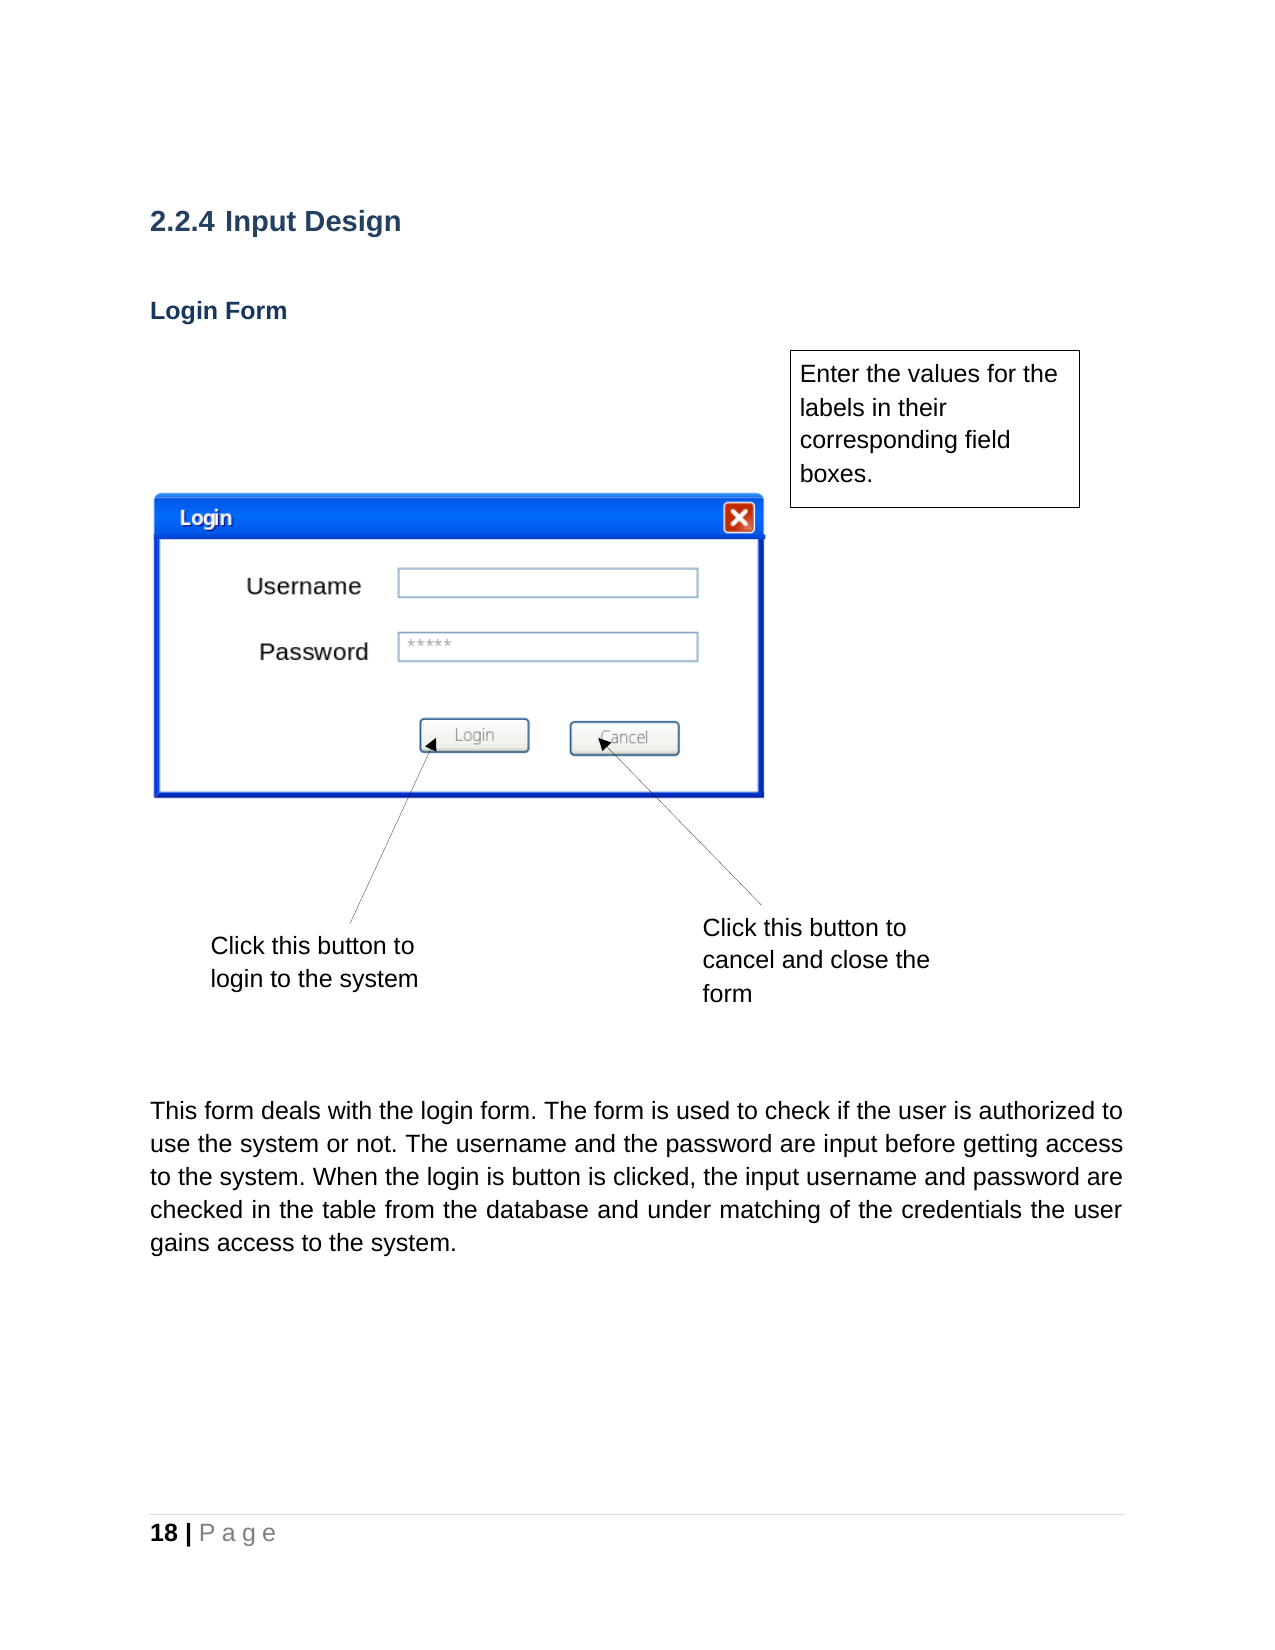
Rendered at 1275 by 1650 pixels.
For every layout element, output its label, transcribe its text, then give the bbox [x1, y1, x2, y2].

subtitle Login Form [150, 296, 1125, 325]
subtitle Input Design [150, 204, 1125, 237]
text This form deals with the login form. The form is used to check if the user is authorized to use the system or not. The username and the password are input before getting access to the system. When the login is button is clicked, the input username and password are checked in the table from the database and under matching of the credentials the user gains access to the system. [150, 1096, 1125, 1257]
